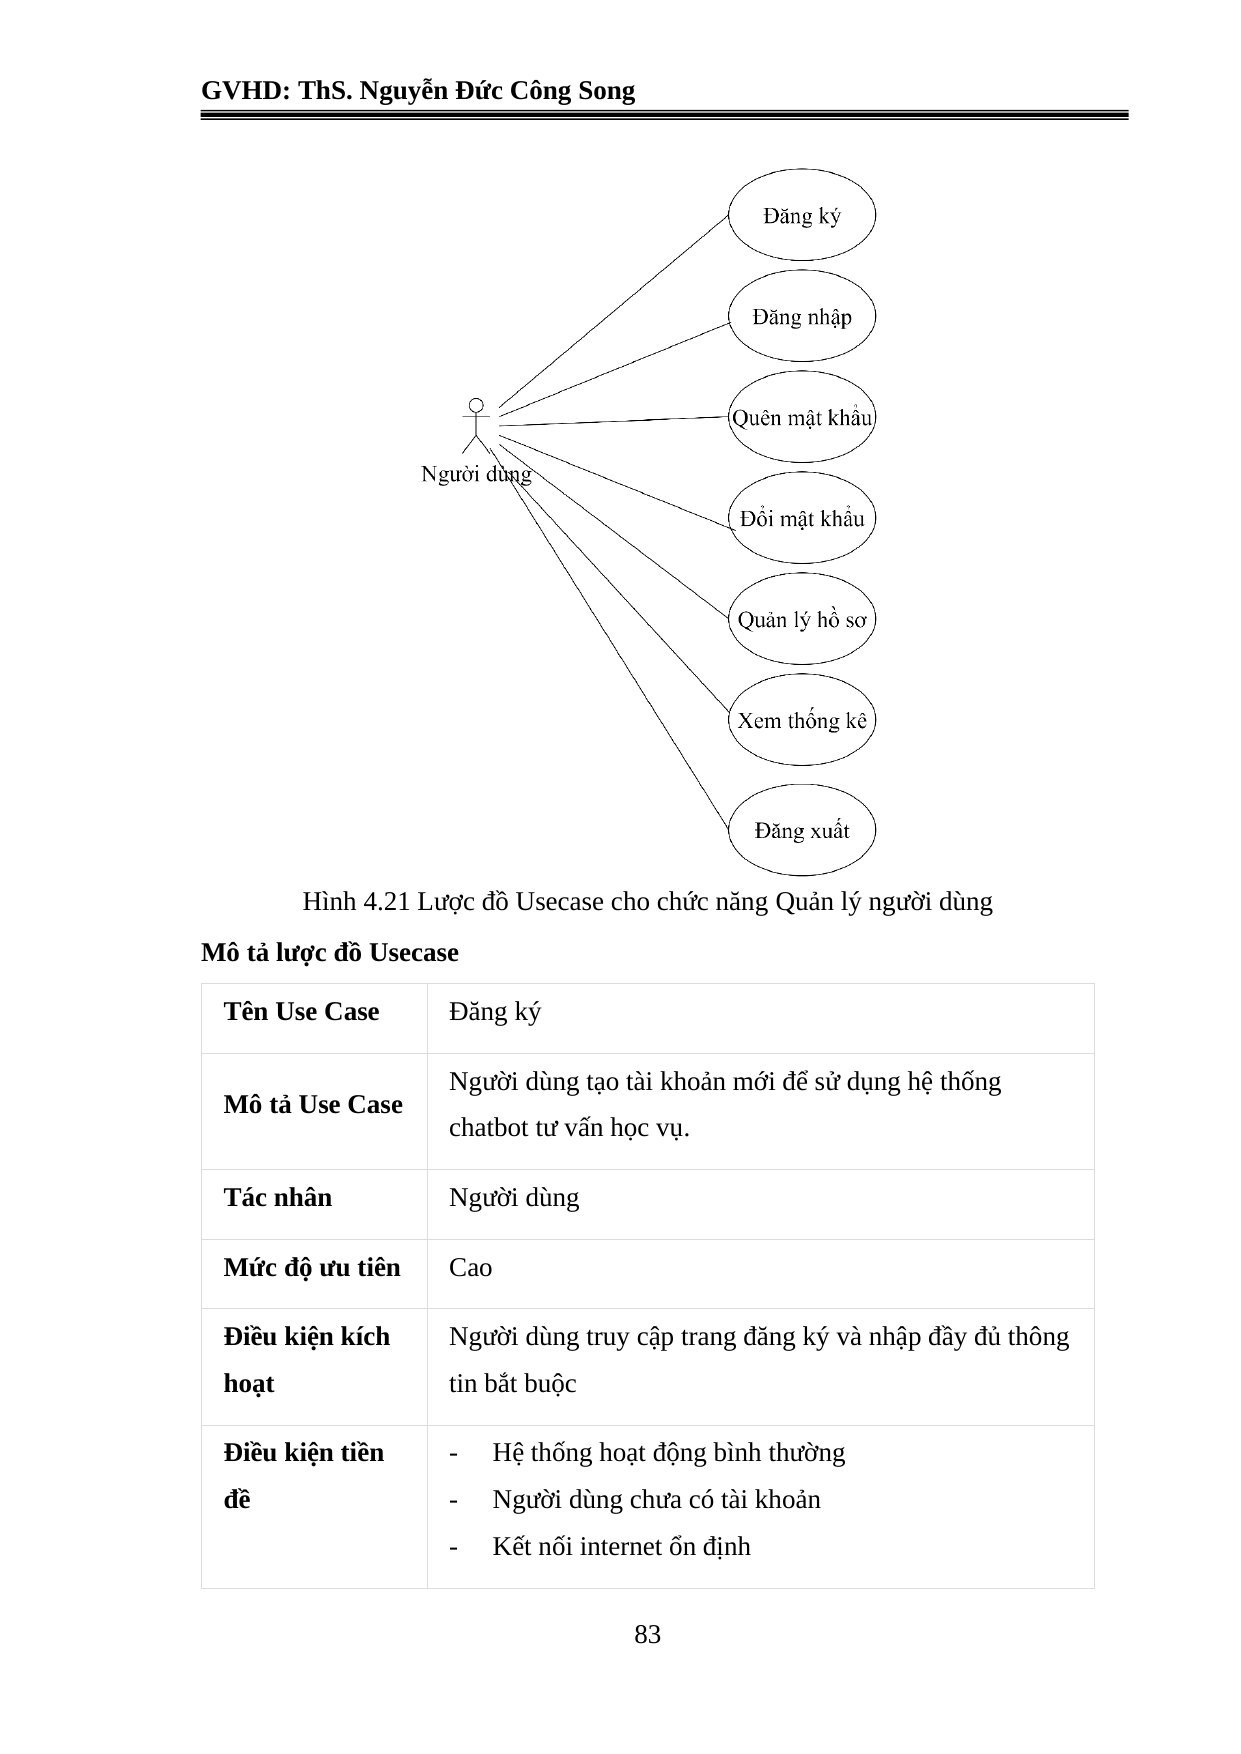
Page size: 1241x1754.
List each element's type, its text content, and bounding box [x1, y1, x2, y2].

picture [411, 159, 884, 885]
table_cell Điều kiện tiền đề [202, 1426, 427, 1587]
table_cell Mô tả Use Case [202, 1054, 427, 1169]
text Mô tả lược đồ Usecase [201, 937, 1094, 968]
table_cell Người dùng truy cập trang đăng ký và nhập đầy đủ thông tin bắt buộc [428, 1309, 1094, 1424]
table_cell Mức độ ưu tiên [202, 1240, 427, 1308]
table_header Đăng ký [428, 984, 1094, 1053]
table_header Tên Use Case [202, 984, 427, 1053]
table_cell Người dùng [428, 1170, 1094, 1239]
table_cell Cao [428, 1240, 1094, 1308]
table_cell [428, 1426, 1094, 1587]
table_cell Tác nhân [202, 1170, 427, 1239]
table_cell Người dùng tạo tài khoản mới để sử dụng hệ thống chatbot tư vấn học vụ. [428, 1054, 1094, 1169]
table_cell Điều kiện kích hoạt [202, 1309, 427, 1424]
